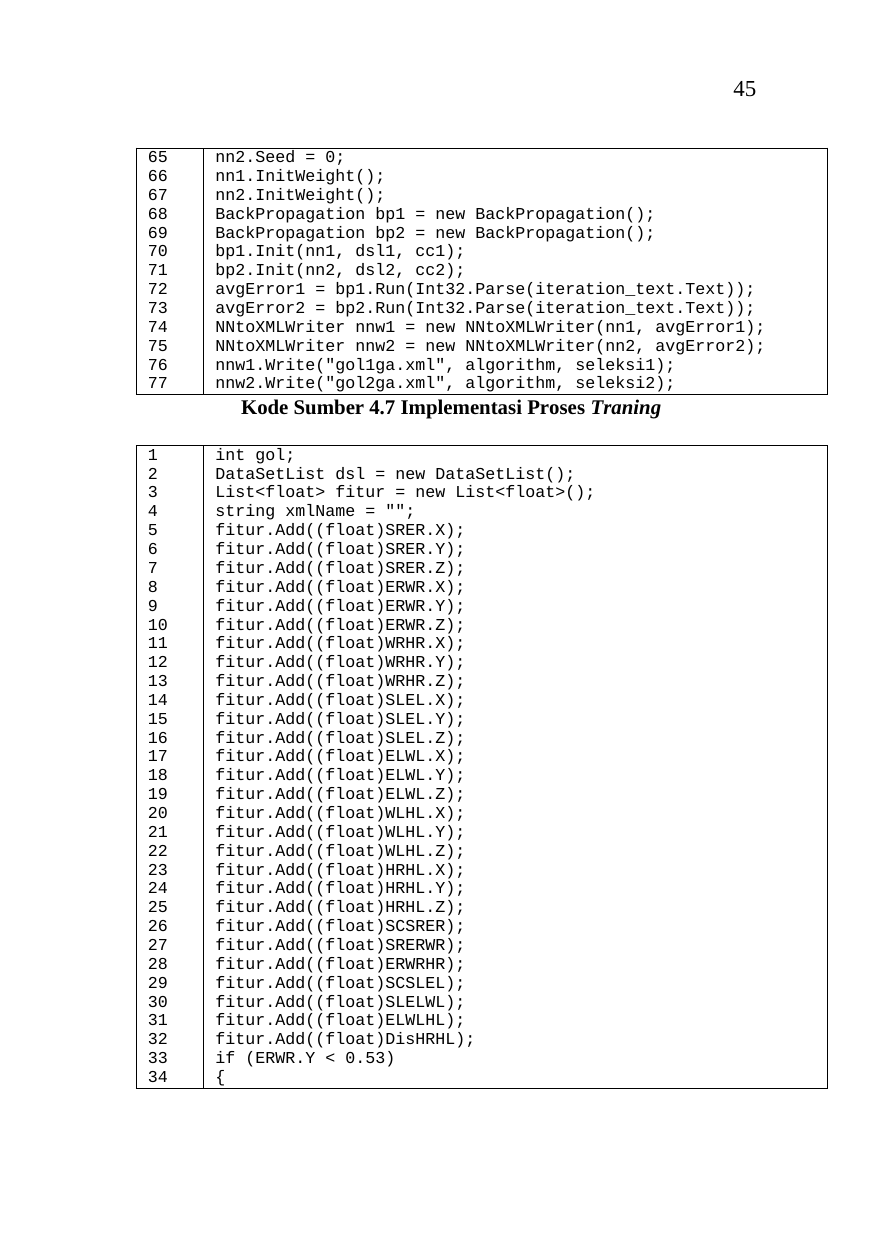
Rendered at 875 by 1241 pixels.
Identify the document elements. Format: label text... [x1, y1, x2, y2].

list Kode Sumber 4.7 Implementasi Proses Traning [148, 395, 756, 419]
